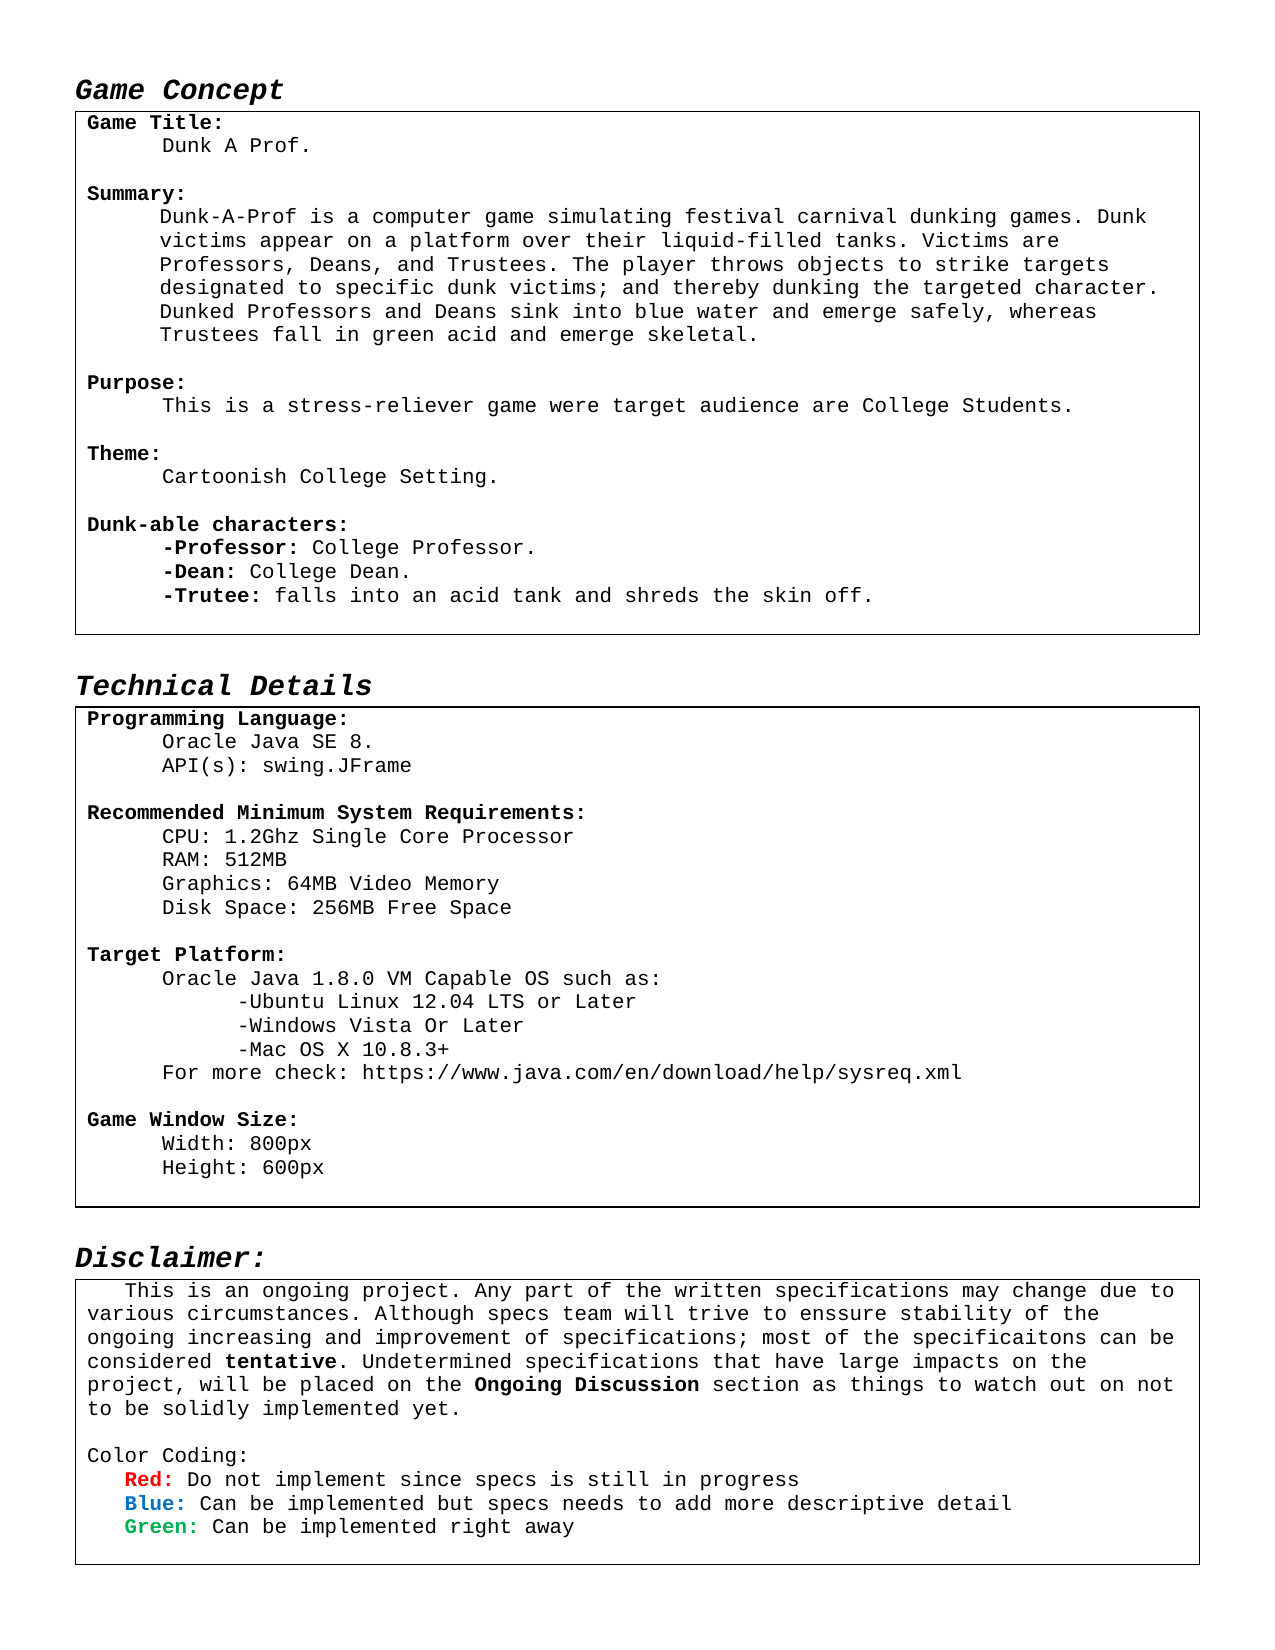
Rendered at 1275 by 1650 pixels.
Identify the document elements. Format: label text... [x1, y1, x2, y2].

text Game Concept [75, 75, 1200, 108]
table_header Programming Language: Oracle Java SE 8. API(s): swing.JFrame Recommended Minimum System Requirements: CPU: 1.2Ghz Single Core Processor RAM: 512MB Graphics: 64MB Video Memory Disk Space: 256MB Free Space Target Platform: Oracle Java 1.8.0 VM Capable OS such as: -Ubuntu Linux 12.04 LTS or Later -Windows Vista Or Later -Mac OS X 10.8.3+ For more check: https://www.java.com/en/download/help/sysreq.xml Game Window Size: Width: 800px Height: 600px [76, 708, 1199, 1206]
table_header Game Title: Dunk A Prof. Summary: Dunk-A-Prof is a computer game simulating festival carnival dunking games. Dunk victims appear on a platform over their liquid-filled tanks. Victims are Professors, Deans, and Trustees. The player throws objects to strike targets designated to specific dunk victims; and thereby dunking the targeted character. Dunked Professors and Deans sink into blue water and emerge safely, whereas Trustees fall in green acid and emerge skeletal. Purpose: This is a stress-reliever game were target audience are College Students. Theme: Cartoonish College Setting. Dunk-able characters: -Professor: College Professor. -Dean: College Dean. -Trutee: falls into an acid tank and shreds the skin off. [76, 112, 1199, 634]
table_header This is an ongoing project. Any part of the written specifications may change due to various circumstances. Although specs team will trive to enssure stability of the ongoing increasing and improvement of specifications; most of the specificaitons can be considered tentative. Undetermined specifications that have large impacts on the project, will be placed on the Ongoing Discussion section as things to watch out on not to be solidly implemented yet. Color Coding: Red: Do not implement since specs is still in progress Blue: Can be implemented but specs needs to add more descriptive detail Green: Can be implemented right away [76, 1280, 1199, 1563]
text Technical Details [75, 671, 1200, 704]
text Disclaimer: [75, 1243, 1200, 1276]
